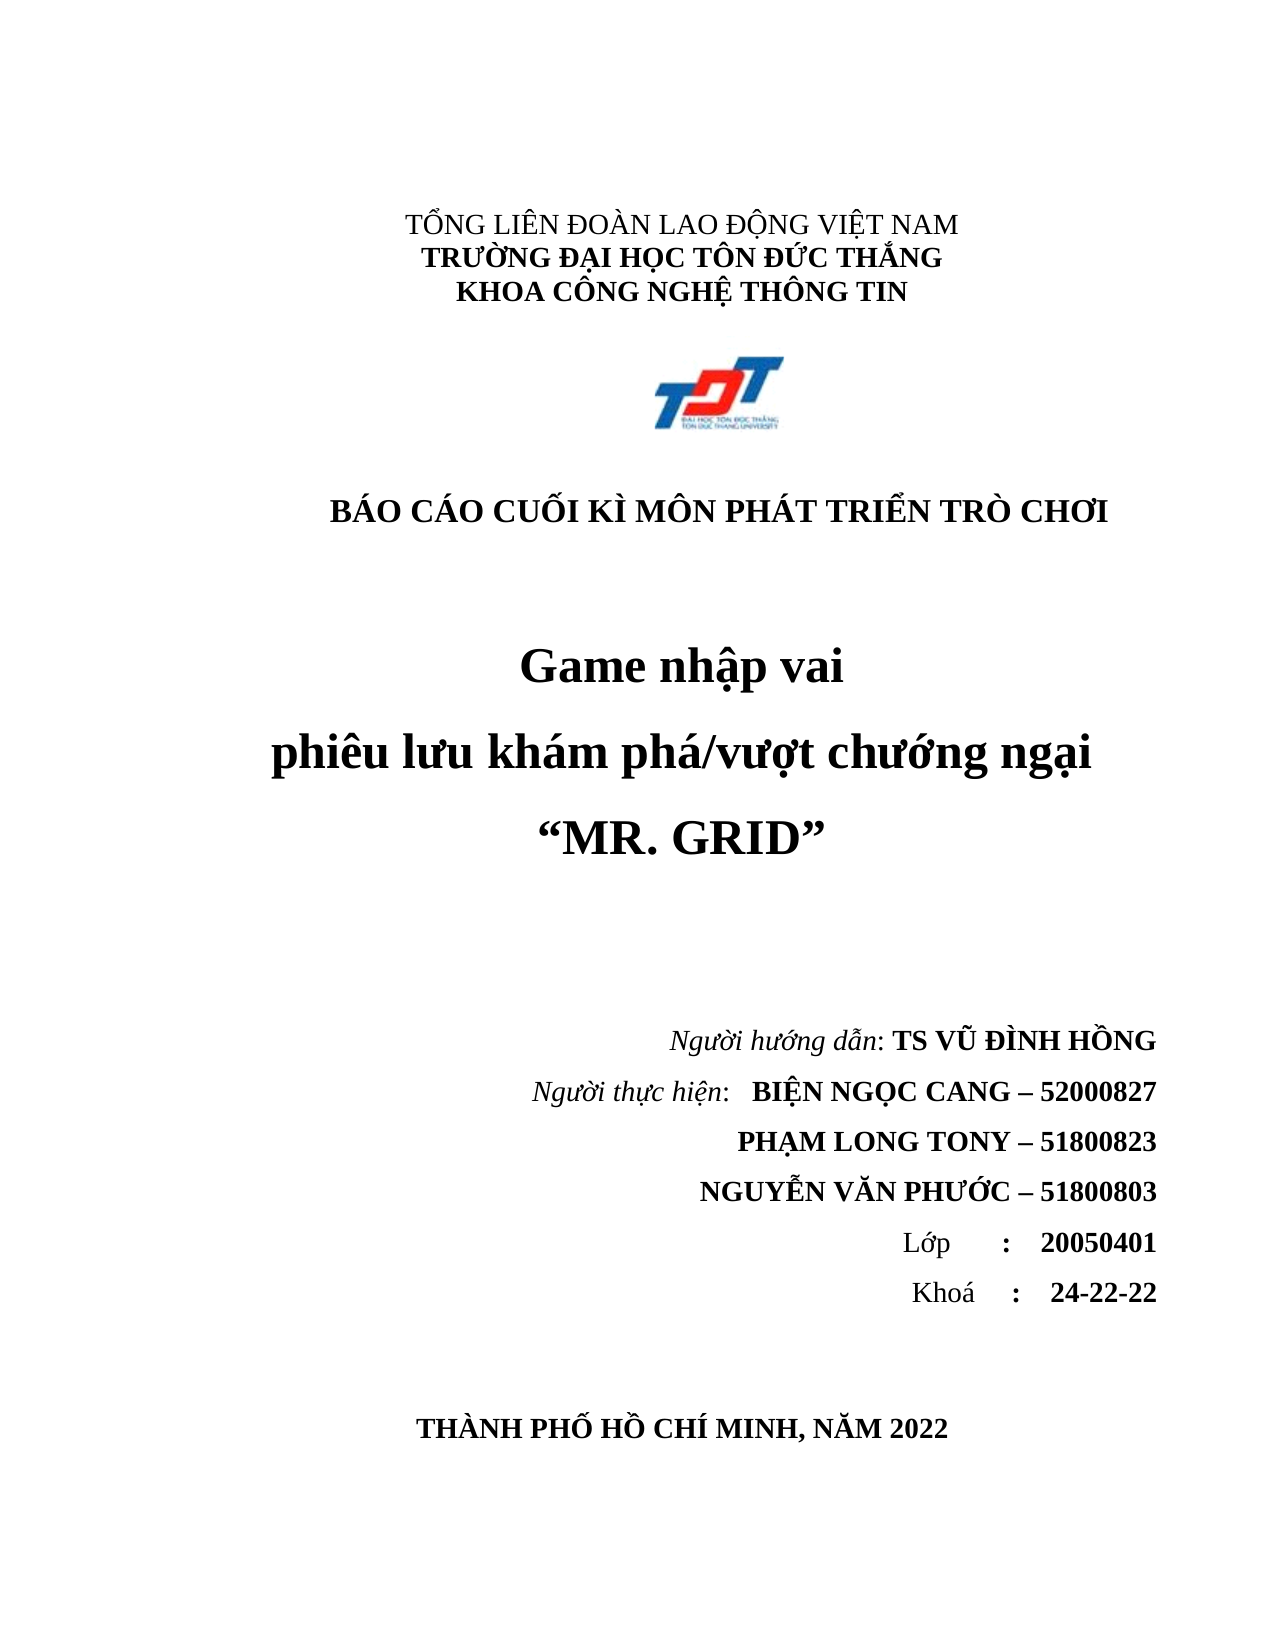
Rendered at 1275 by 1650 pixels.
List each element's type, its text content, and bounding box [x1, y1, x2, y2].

text TRƯỜNG ĐẠI HỌC TÔN ĐỨC THẮNG [207, 240, 1157, 274]
text BÁO CÁO CUỐI KÌ MÔN PHÁT TRIỂN TRÒ CHƠI [207, 492, 1157, 530]
text “MR. GRID” [207, 808, 1157, 865]
text Người thực hiện: BIỆN NGỌC CANG – 52000827 [207, 1074, 1157, 1107]
text Lớp : 20050401 [207, 1225, 1157, 1258]
text TỔNG LIÊN ĐOÀN LAO ĐỘNG VIỆT NAM [207, 207, 1157, 240]
text NGUYỄN VĂN PHƯỚC – 51800803 [207, 1174, 1157, 1208]
text Game nhập vai [207, 635, 1157, 693]
text PHẠM LONG TONY – 51800823 [207, 1124, 1157, 1158]
text phiêu lưu khám phá/vượt chướng ngại [207, 722, 1157, 779]
text KHOA CÔNG NGHỆ THÔNG TIN [207, 274, 1157, 307]
text Khoá : 24-22-22 [207, 1275, 1157, 1308]
picture [654, 336, 785, 458]
text Người hướng dẫn: TS VŨ ĐÌNH HỒNG [207, 1023, 1157, 1057]
text THÀNH PHỐ HỒ CHÍ MINH, NĂM 2022 [207, 1412, 1157, 1445]
